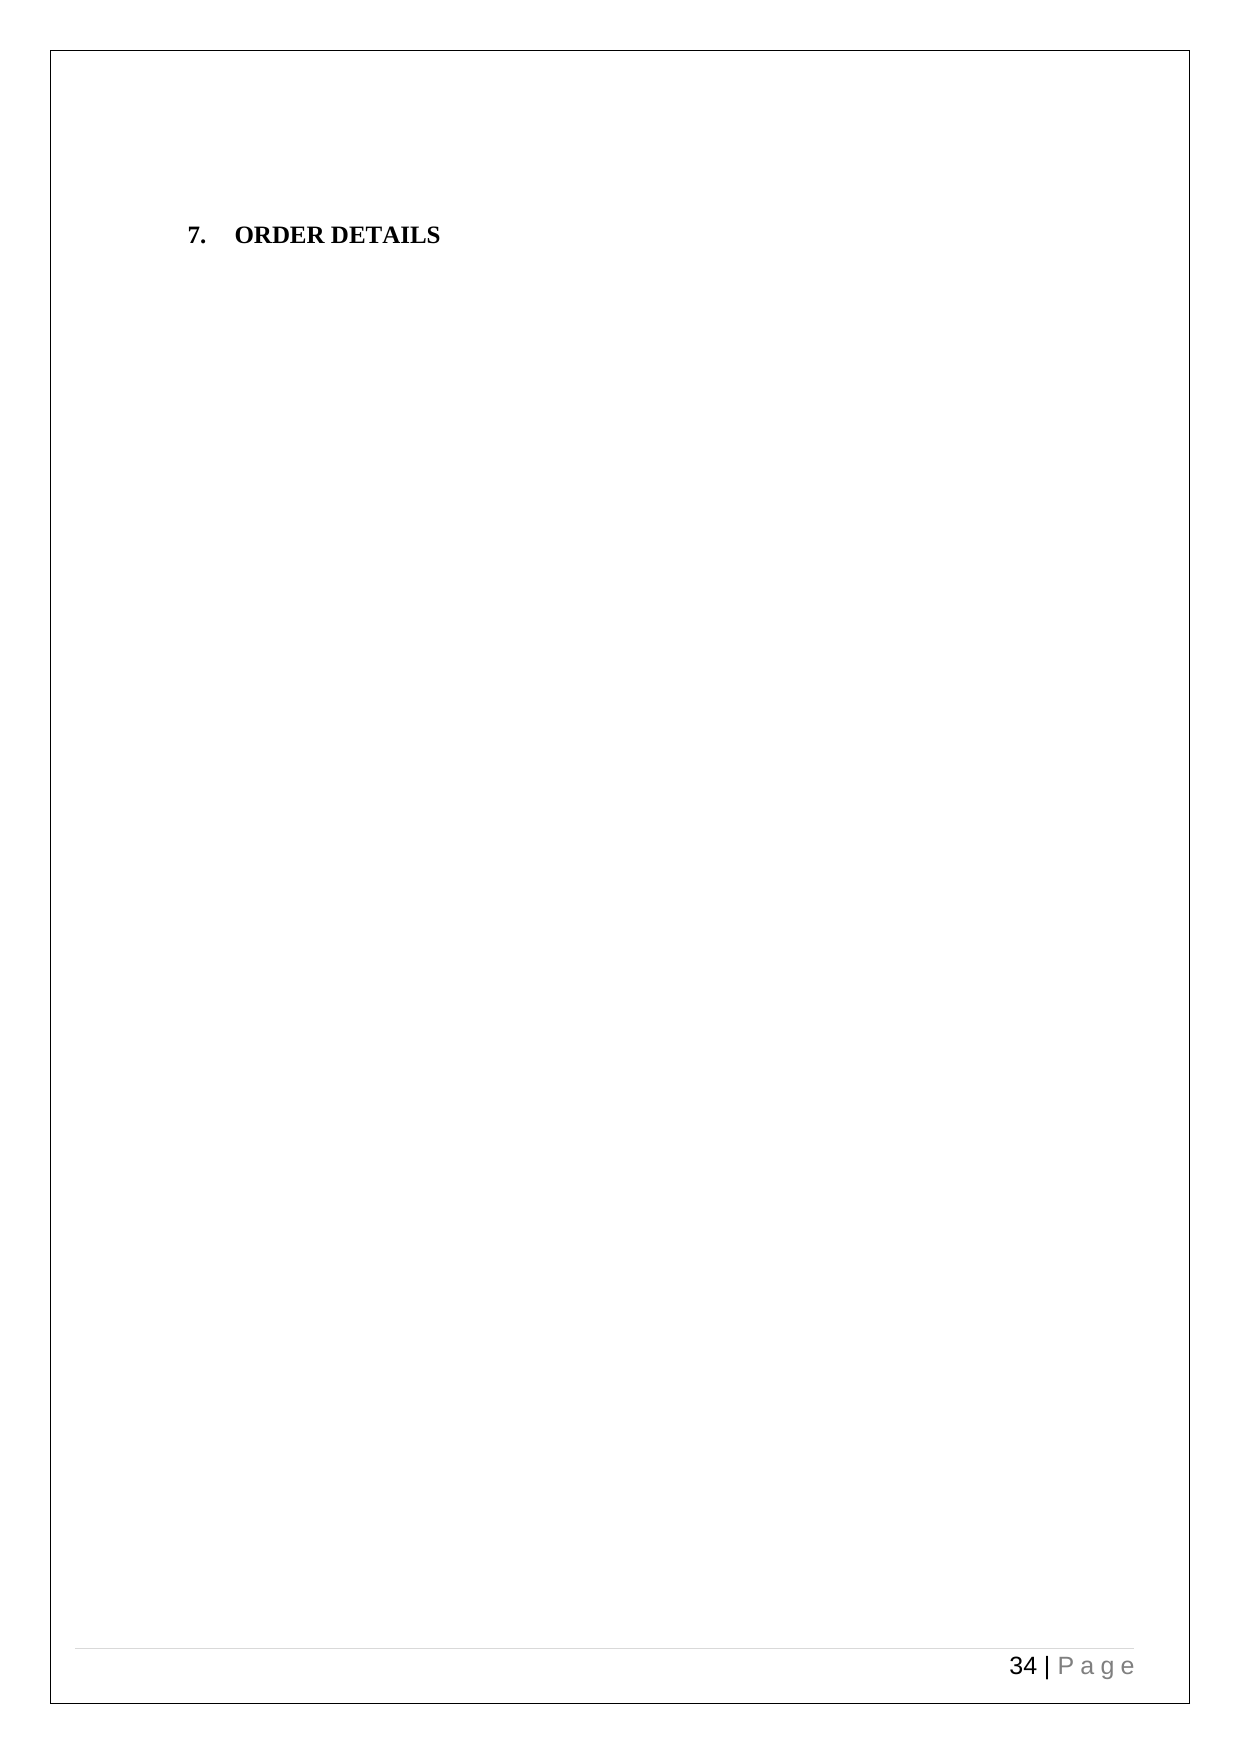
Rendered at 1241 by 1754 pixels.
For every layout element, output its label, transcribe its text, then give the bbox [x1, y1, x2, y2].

subtitle ORDER DETAILS [187, 221, 1134, 249]
